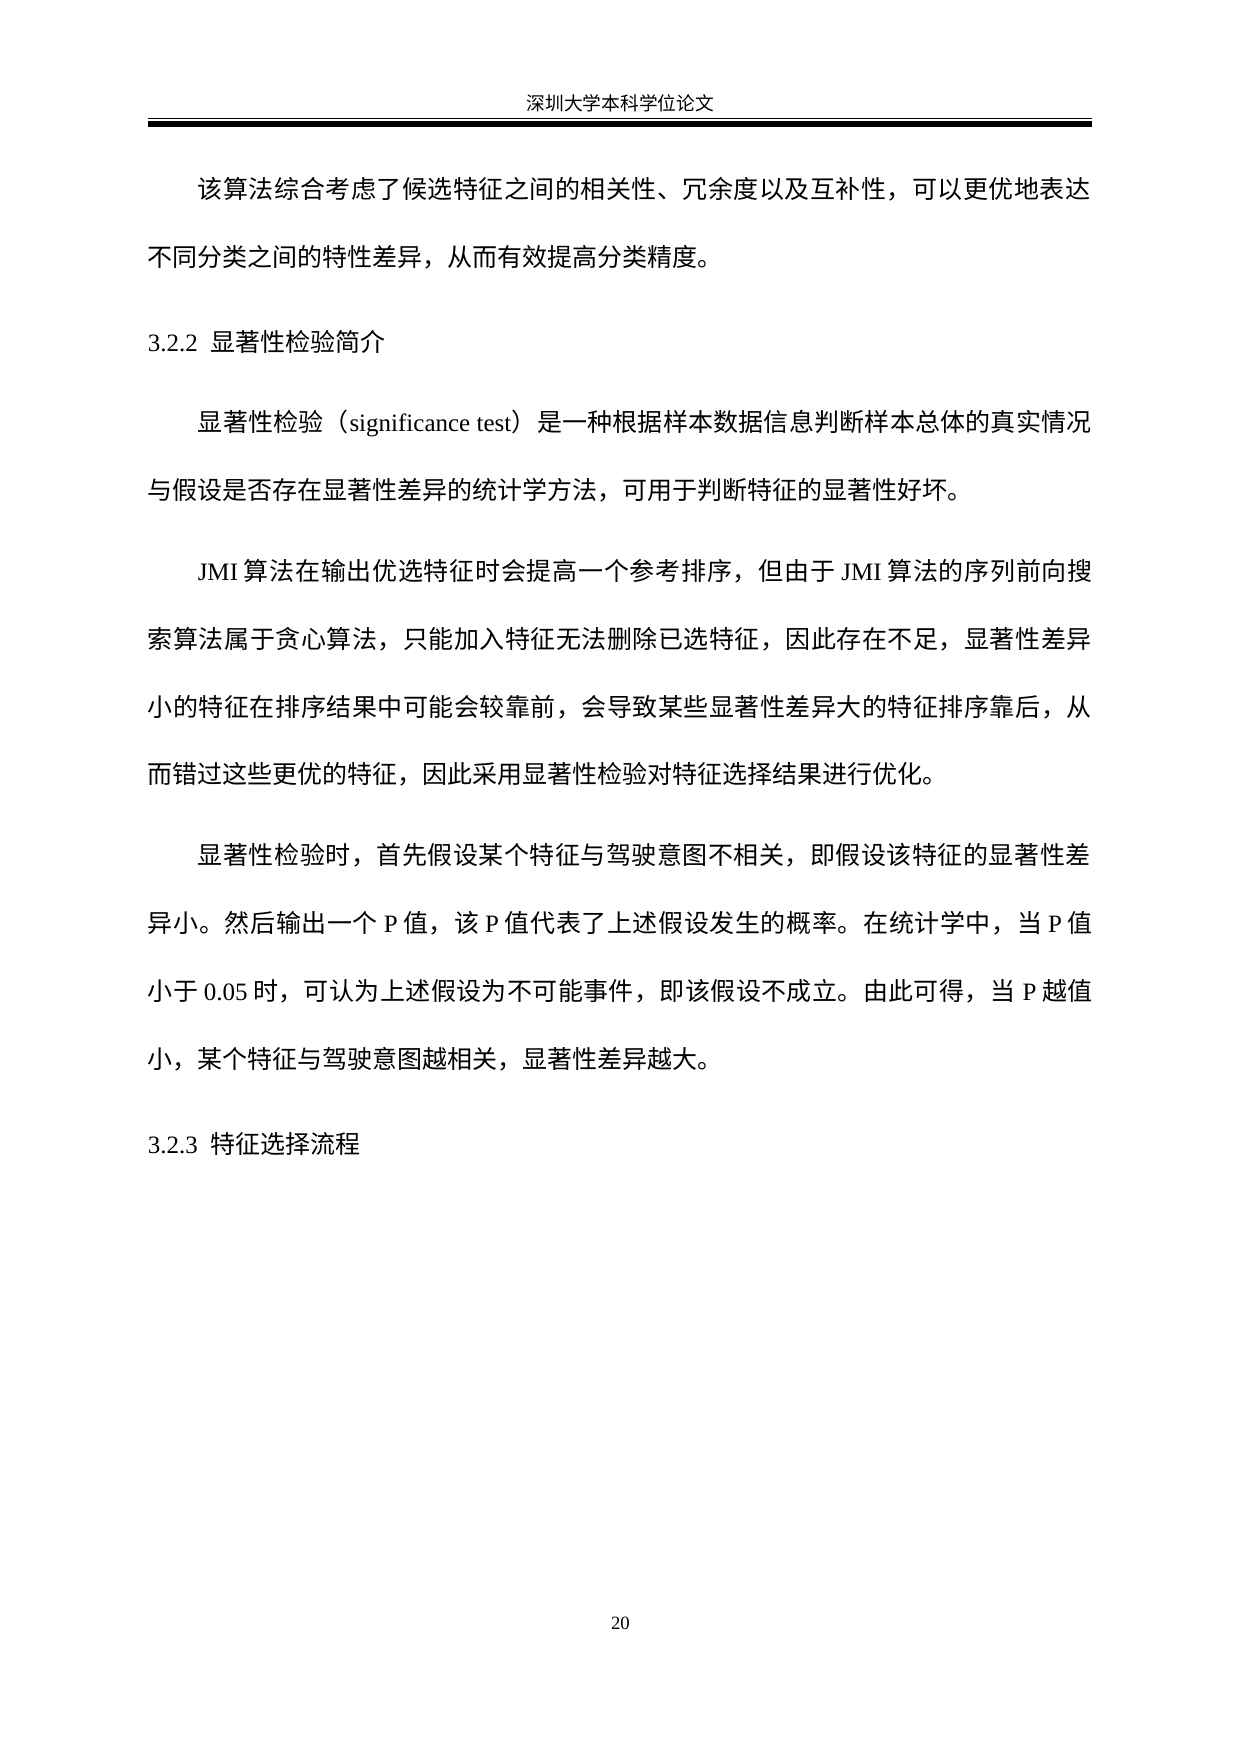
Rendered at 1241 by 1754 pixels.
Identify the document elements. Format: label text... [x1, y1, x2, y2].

subtitle 显著性检验简介 [148, 307, 1092, 374]
text 该算法综合考虑了候选特征之间的相关性、冗余度以及互补性，可以更优地表达不同分类之间的特性差异，从而有效提高分类精度。 [148, 154, 1092, 290]
subtitle 特征选择流程 [148, 1108, 1092, 1176]
text 显著性检验（significance test）是一种根据样本数据信息判断样本总体的真实情况与假设是否存在显著性差异的统计学方法，可用于判断特征的显著性好坏。 [148, 387, 1092, 523]
text JMI算法在输出优选特征时会提高一个参考排序，但由于JMI算法的序列前向搜索算法属于贪心算法，只能加入特征无法删除已选特征，因此存在不足，显著性差异小的特征在排序结果中可能会较靠前，会导致某些显著性差异大的特征排序靠后，从而错过这些更优的特征，因此采用显著性检验对特征选择结果进行优化。 [148, 535, 1092, 807]
text 显著性检验时，首先假设某个特征与驾驶意图不相关，即假设该特征的显著性差异小。然后输出一个P值，该P值代表了上述假设发生的概率。在统计学中，当P值小于0.05时，可认为上述假设为不可能事件，即该假设不成立。由此可得，当P越值小，某个特征与驾驶意图越相关，显著性差异越大。 [148, 819, 1092, 1091]
